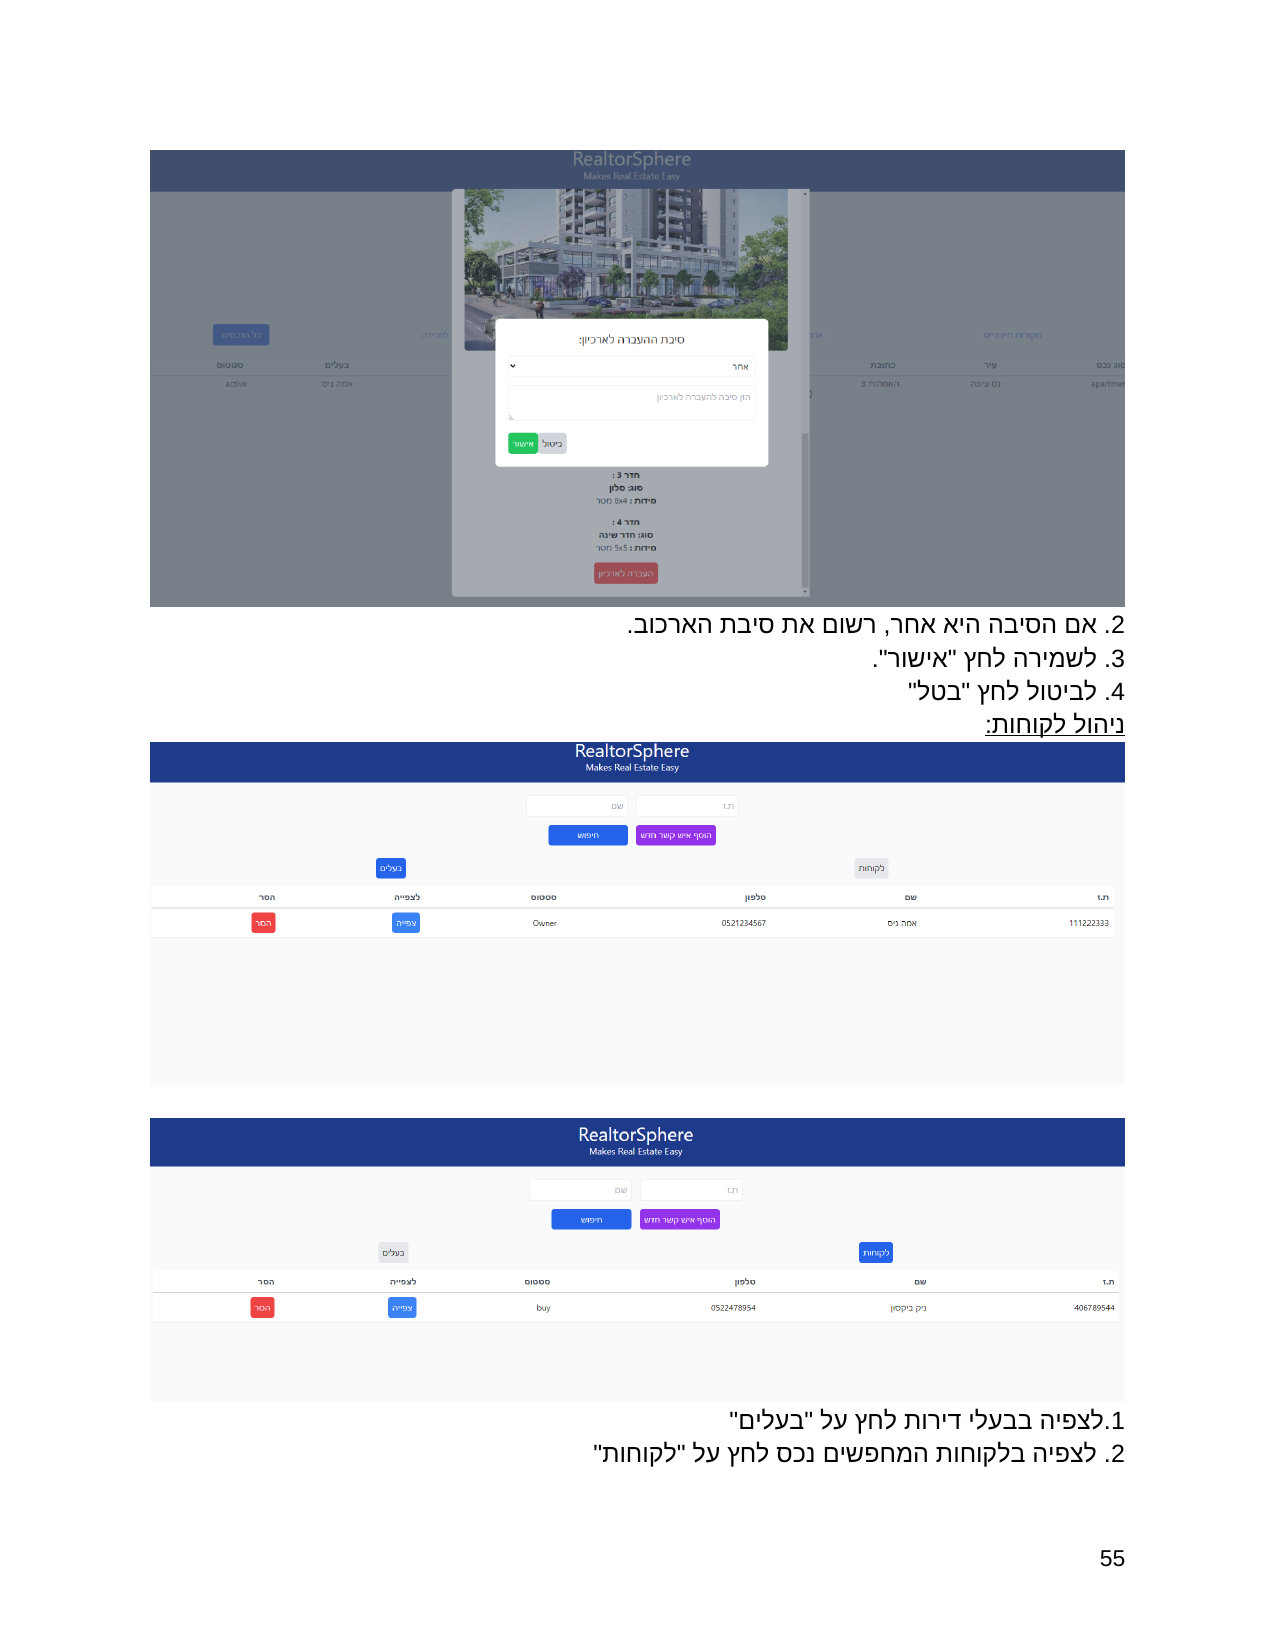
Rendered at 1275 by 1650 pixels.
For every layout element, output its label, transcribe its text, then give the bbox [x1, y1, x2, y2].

text 37. לצפיה בפרטי הנכס יש ללחוץ על שורת הנכס בטבלה. 1. לעריכת הנכס יש ללחוץ על "עריכה" למעלה. 2. להעברת הנכס לארכיון יש ללחוץ על "העברה לארכיון" למטה. בעריכה: 1. עדכן את השדות אותם תרצה לעדכן. 2. למחיקת תמונה, לחץ על האיקס בפינת התמונה. 3. למחיקת חדר לחץ על האיקס בפינת שדה החדר. 4. לשמירה לחץ "שמירה" 5. לביטול לחץ על האיקס בפינה השמלית העליונה של החלון. העברה לארכיון: 1. בחר סיבת העברה לארכיון. 2. אם הסיבה היא אחר, רשום את סיבת הארכוב. 3. לשמירה לחץ "אישור". 4. לביטול לחץ "בטל" ניהול לקוחות: [150, 607, 1125, 738]
picture [150, 1118, 1125, 1402]
picture [150, 742, 1125, 1085]
picture [150, 150, 1125, 607]
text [150, 1402, 1125, 1468]
